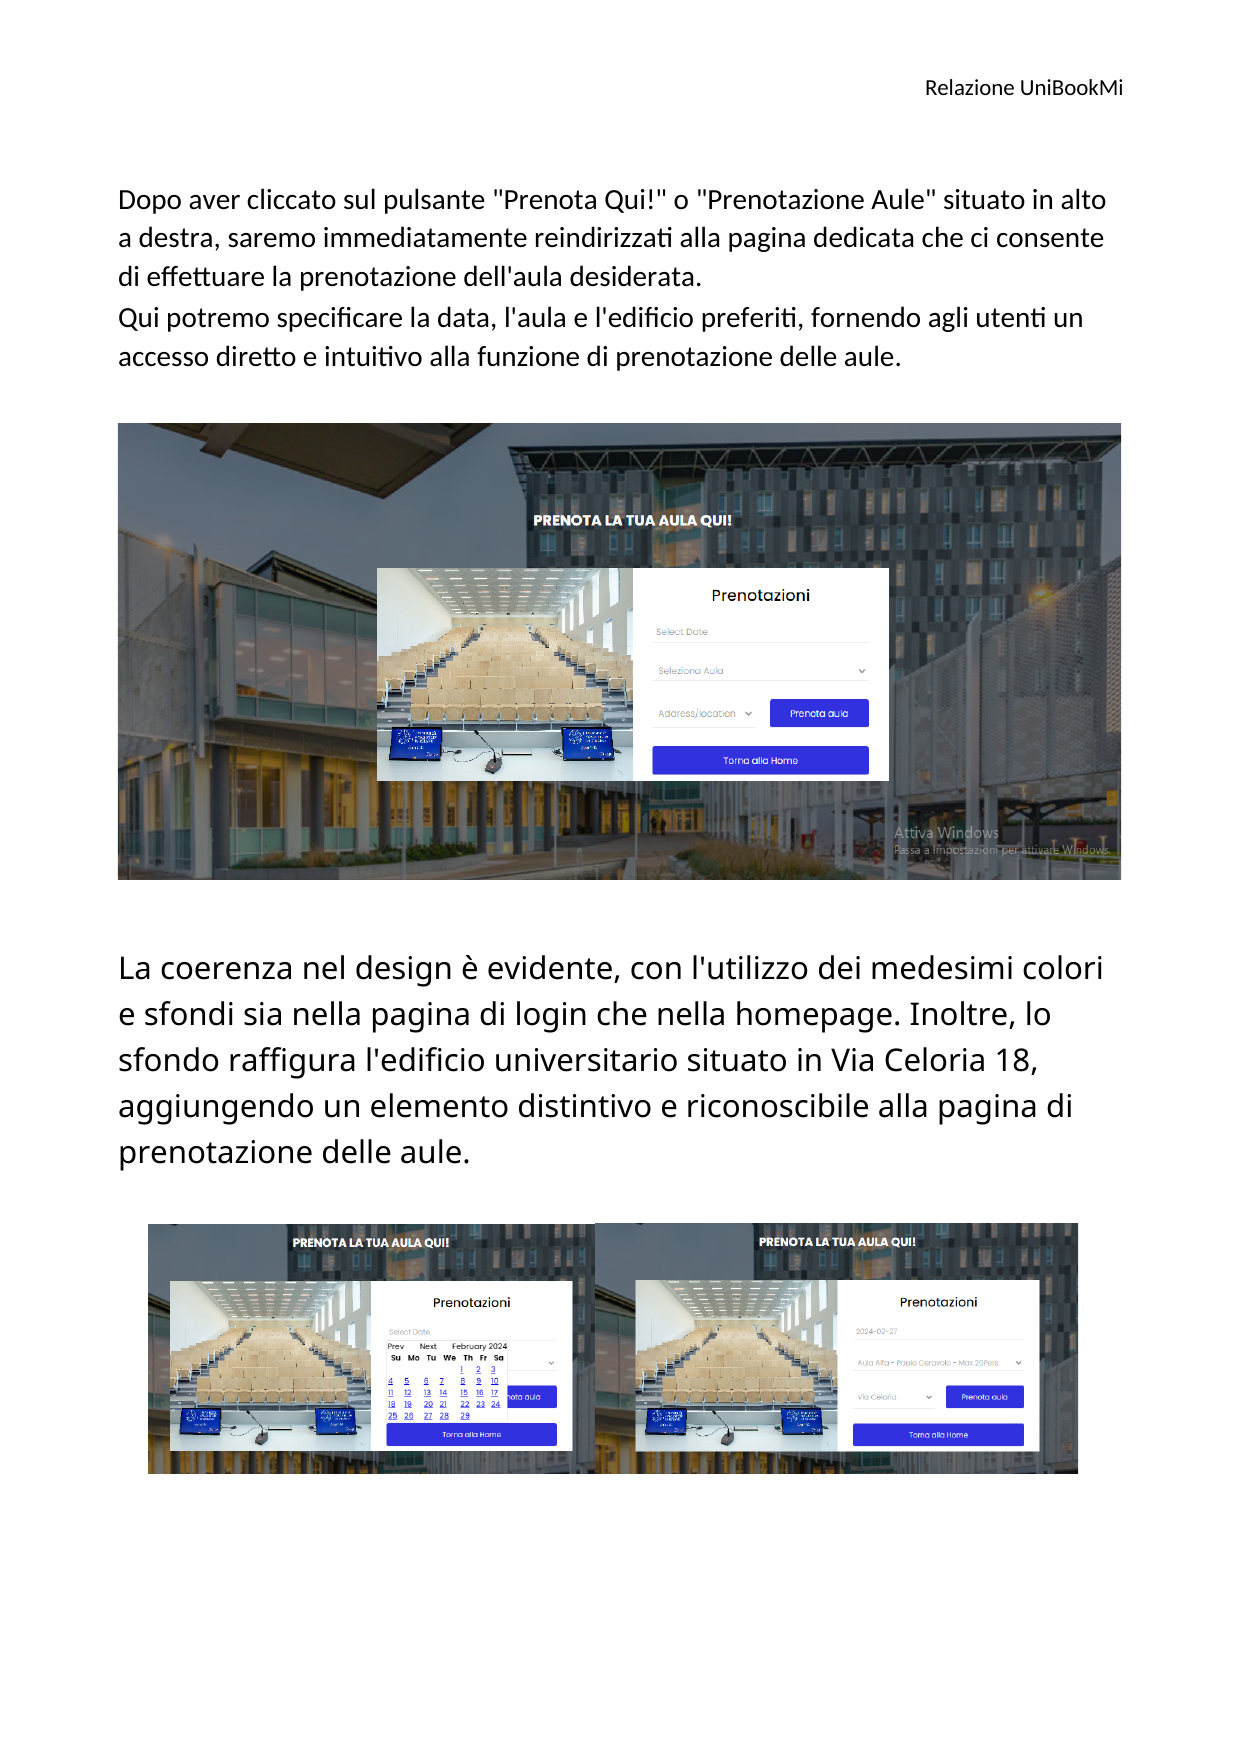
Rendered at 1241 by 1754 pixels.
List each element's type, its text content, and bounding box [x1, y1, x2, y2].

text Dopo aver cliccato sul pulsante "Prenota Qui!" o "Prenotazione Aule" situato in alto a destra, saremo immediatamente reindirizzati alla pagina dedicata che ci consente di effettuare la prenotazione dell'aula desiderata. [118, 181, 1108, 294]
picture [117, 423, 1122, 880]
picture [148, 1223, 1079, 1474]
text Qui potremo specificare la data, l'aula e l'edificio preferiti, fornendo agli utenti un accesso diretto e intuitivo alla funzione di prenotazione delle aule. [118, 299, 1108, 374]
text La coerenza nel design è evidente, con l'utilizzo dei medesimi colori e sfondi sia nella pagina di login che nella homepage. Inoltre, lo sfondo raffigura l'edificio universitario situato in Via Celoria 18, aggiungendo un elemento distintivo e riconoscibile alla pagina di prenotazione delle aule. [118, 946, 1119, 1172]
